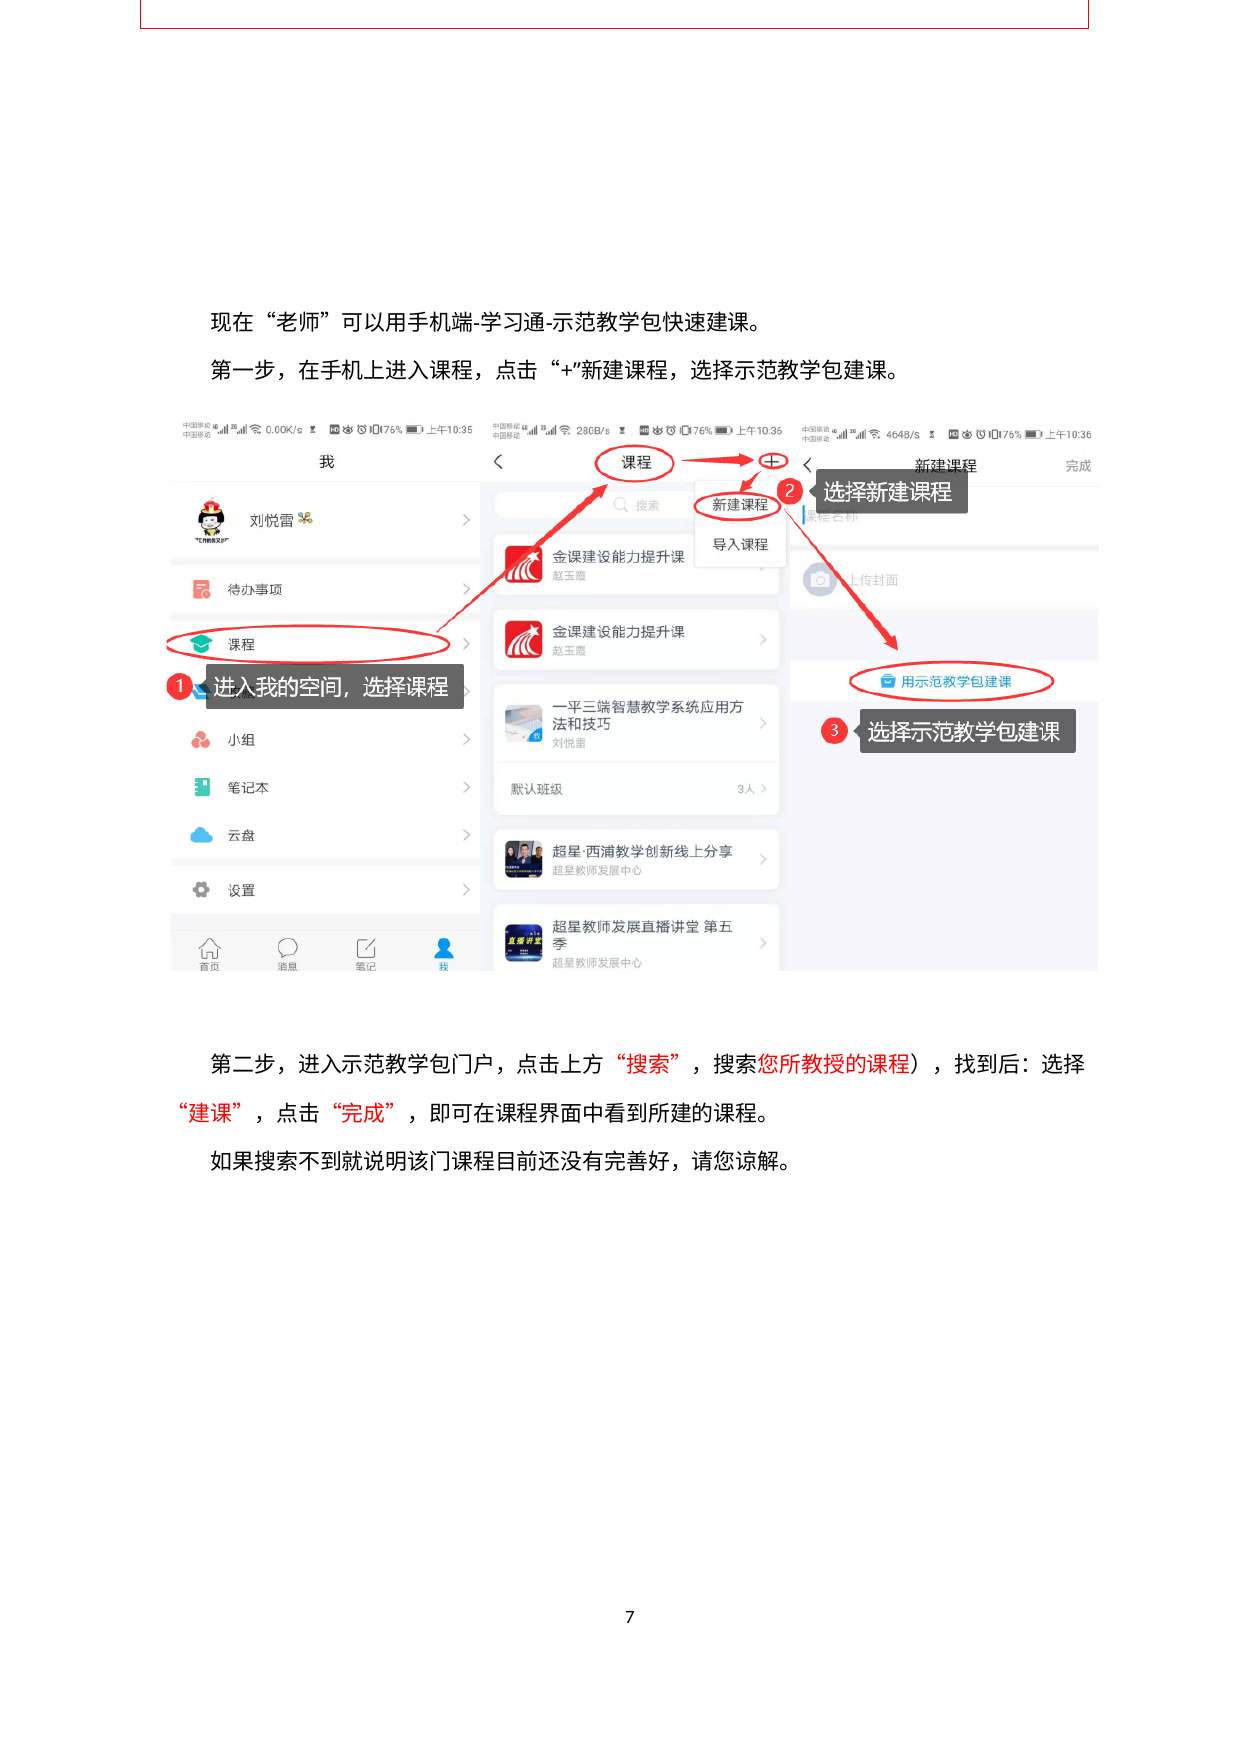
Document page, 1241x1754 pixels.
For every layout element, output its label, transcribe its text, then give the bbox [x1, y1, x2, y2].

picture [166, 416, 1099, 971]
text 第二步，进入示范教学包门户，点击上方“搜索”，搜索您所教授的课程），找到后：选择“建课”，点击“完成”，即可在课程界面中看到所建的课程。 [167, 1047, 1093, 1128]
text 第一步，在手机上进入课程，点击“+”新建课程，选择示范教学包建课。 [167, 352, 1093, 385]
text 现在“老师”可以用手机端-学习通-示范教学包快速建课。 [167, 304, 1093, 337]
text 如果搜索不到就说明该门课程目前还没有完善好，请您谅解。 [167, 1144, 1093, 1176]
